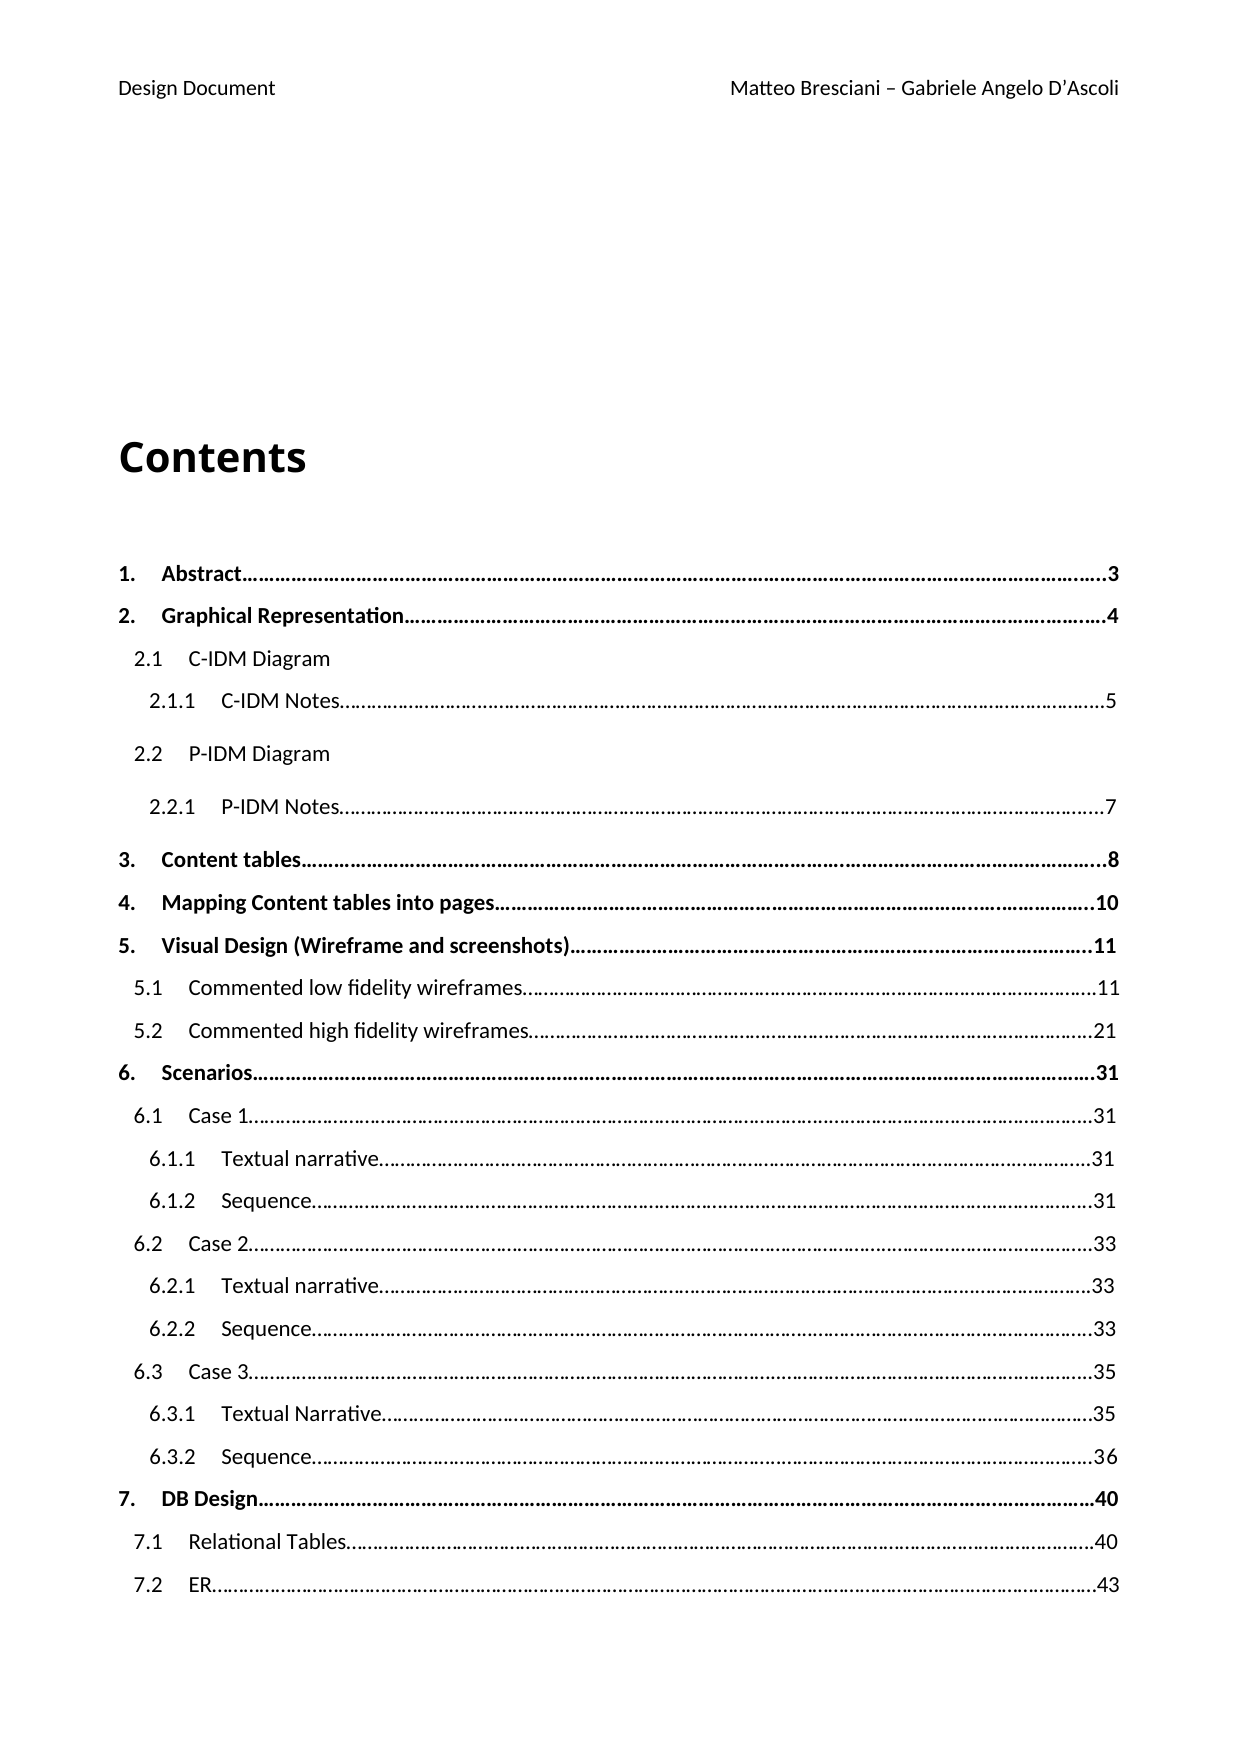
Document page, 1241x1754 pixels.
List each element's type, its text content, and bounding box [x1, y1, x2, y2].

text 6.1.2 Sequence……………………………………………………………………..…………………………………………………………..31 [118, 1186, 1122, 1214]
text 5.1 Commented low fidelity wireframes……………………………………………………………………………………………….11 [118, 973, 1122, 1001]
text 6.2.1 Textual narrative…………………………………………………………………………………………………..………………….33 [118, 1272, 1122, 1299]
text 6.3.1 Textual Narrative………………………………………………………………………………………………………………………35 [118, 1399, 1122, 1427]
text Contents [118, 428, 1122, 485]
text 5. Visual Design (Wireframe and screenshots)………………………………………………………….………………………..11 [118, 931, 1122, 959]
text 6. Scenarios……………………………………………………………….……………………………………………………………………….31 [118, 1058, 1122, 1087]
text 5.2 Commented high fidelity wireframes……………………………………………………………………………………………..21 [118, 1016, 1122, 1044]
text 7.1 Relational Tables…………………………………………………………………………………………………………………………….40 [118, 1527, 1122, 1555]
text 2.1 C-IDM Diagram .4 [118, 644, 1122, 672]
text 2.1.1 C-IDM Notes………………………..……………………………………………………………………………………………………..5 [118, 686, 1122, 714]
text 6.2 Case 2…………………………………………………………………………………………………………..………………………………..33 [118, 1229, 1122, 1257]
text 2. Graphical Representation……………………………………………………………………………………………………….…….….4 [118, 601, 1122, 629]
text 6.3.2 Sequence……………………………………………………………………………..…………………………………………………..36 [118, 1442, 1122, 1470]
text 4. Mapping Content tables into pages……………………………………………………………………………..….……………..10 [118, 888, 1122, 916]
text 6.1.1 Textual narrative………………………………………………………………………………………………………….…………..31 [118, 1144, 1122, 1172]
text 2.2 P-IDM Diagram………………………………………………………………………………………………………………………………...6 [118, 739, 1122, 767]
text 6.2.2 Sequence…………………………………………………………………………………..……………………………………………..33 [118, 1314, 1122, 1342]
text 3. Content tables……………………………………………………………………………………….………………………………………...8 [118, 846, 1122, 873]
text 6.3 Case 3………………………………………………………………………………………..…………………………………………………..35 [118, 1357, 1122, 1385]
text 1. Abstract……………………………………………………………………………………………………………………………………….…..3 [118, 559, 1122, 587]
text 6.1 Case 1………………………………………………………………………………………………..…………………………………………..31 [118, 1101, 1122, 1129]
text 2.2.1 P-IDM Notes……………………………………………………………………………………………………………………………....7 [118, 792, 1122, 821]
text 7. DB Design……………………………………………………………………………………………………………………….………………40 [118, 1484, 1122, 1513]
text 7.2 ER……………………………………………………………………………………………………………………………………………………43 [118, 1570, 1122, 1598]
